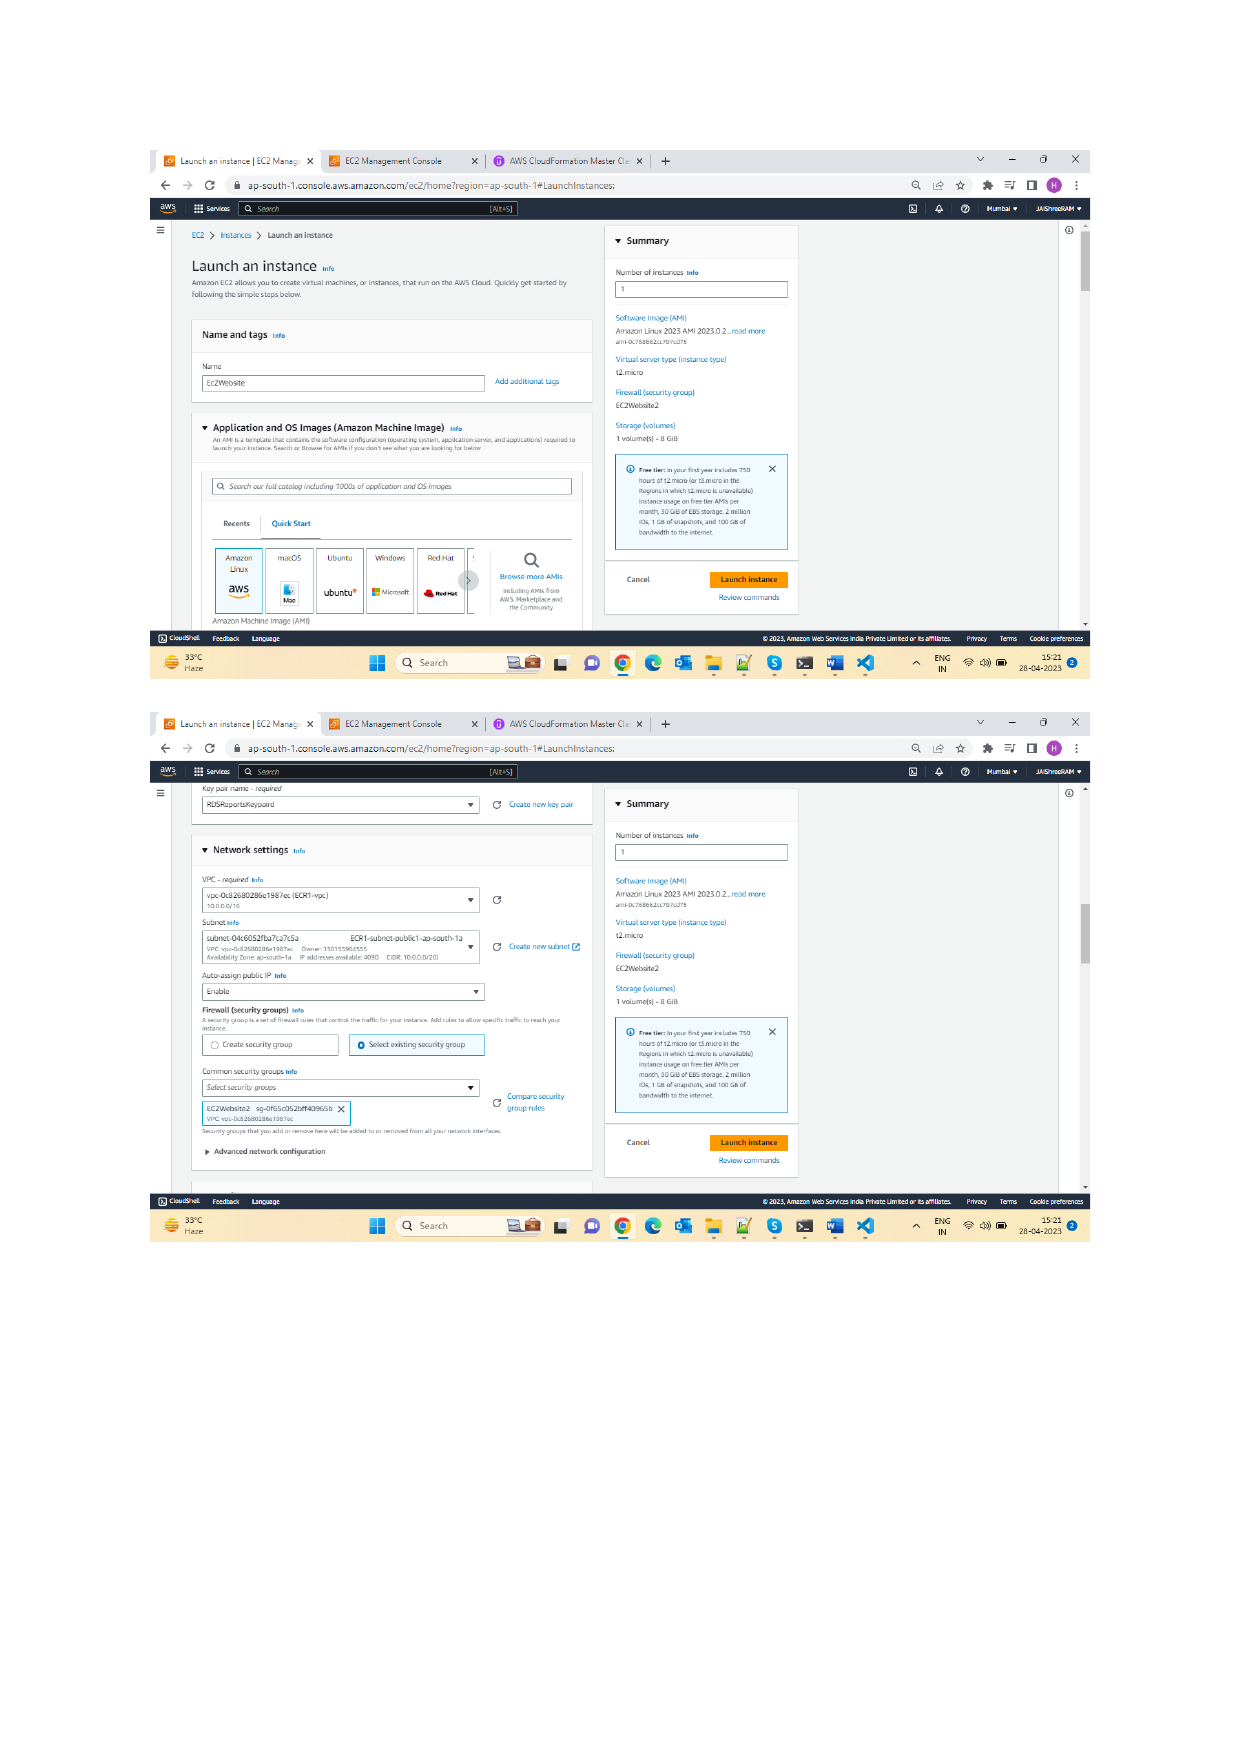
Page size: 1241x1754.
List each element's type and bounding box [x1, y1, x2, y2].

picture [150, 712, 1091, 1242]
picture [150, 150, 1091, 679]
